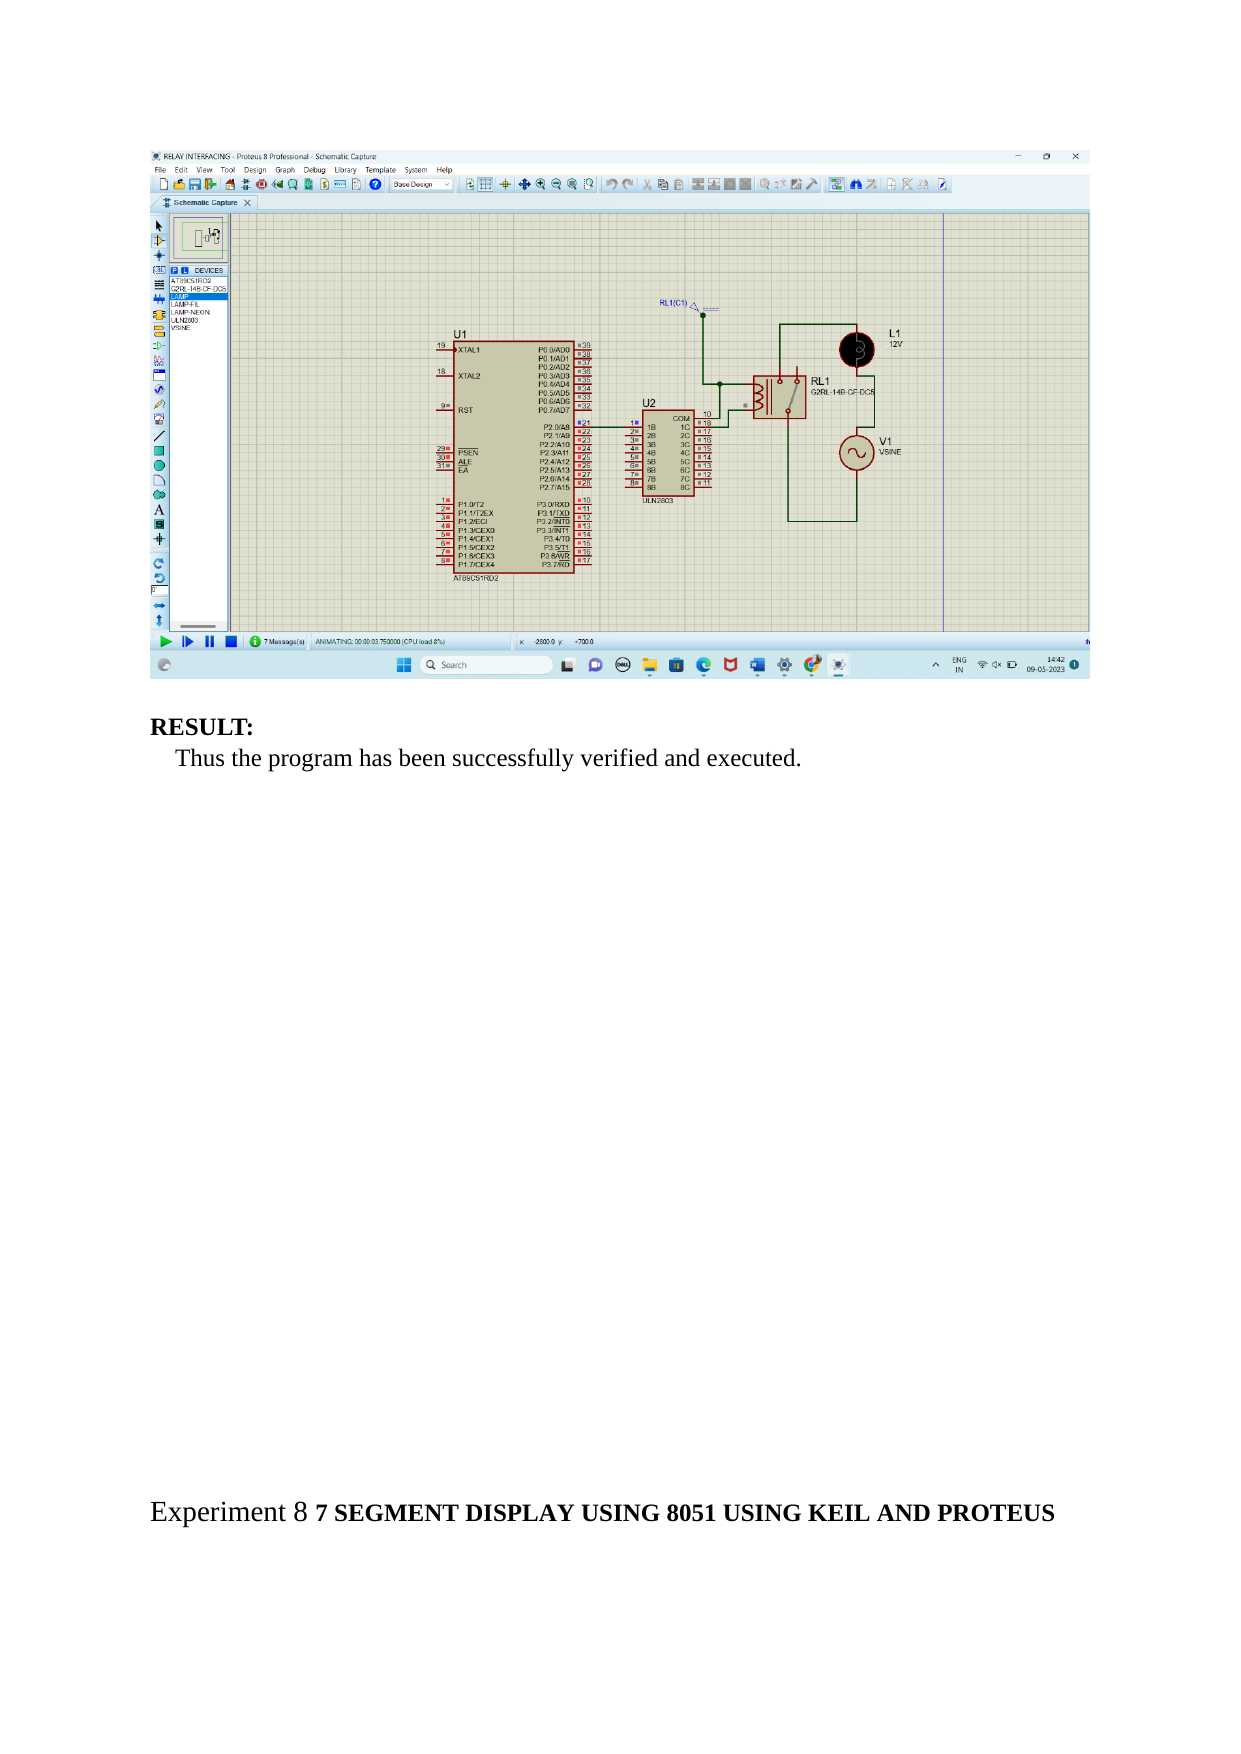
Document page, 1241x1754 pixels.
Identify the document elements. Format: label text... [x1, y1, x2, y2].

text Experiment 8 7 SEGMENT DISPLAY USING 8051 USING KEIL AND PROTEUS [150, 1494, 1090, 1528]
text RESULT: [150, 712, 1090, 741]
text Thus the program has been successfully verified and executed. [150, 743, 1090, 772]
picture [150, 150, 1091, 679]
